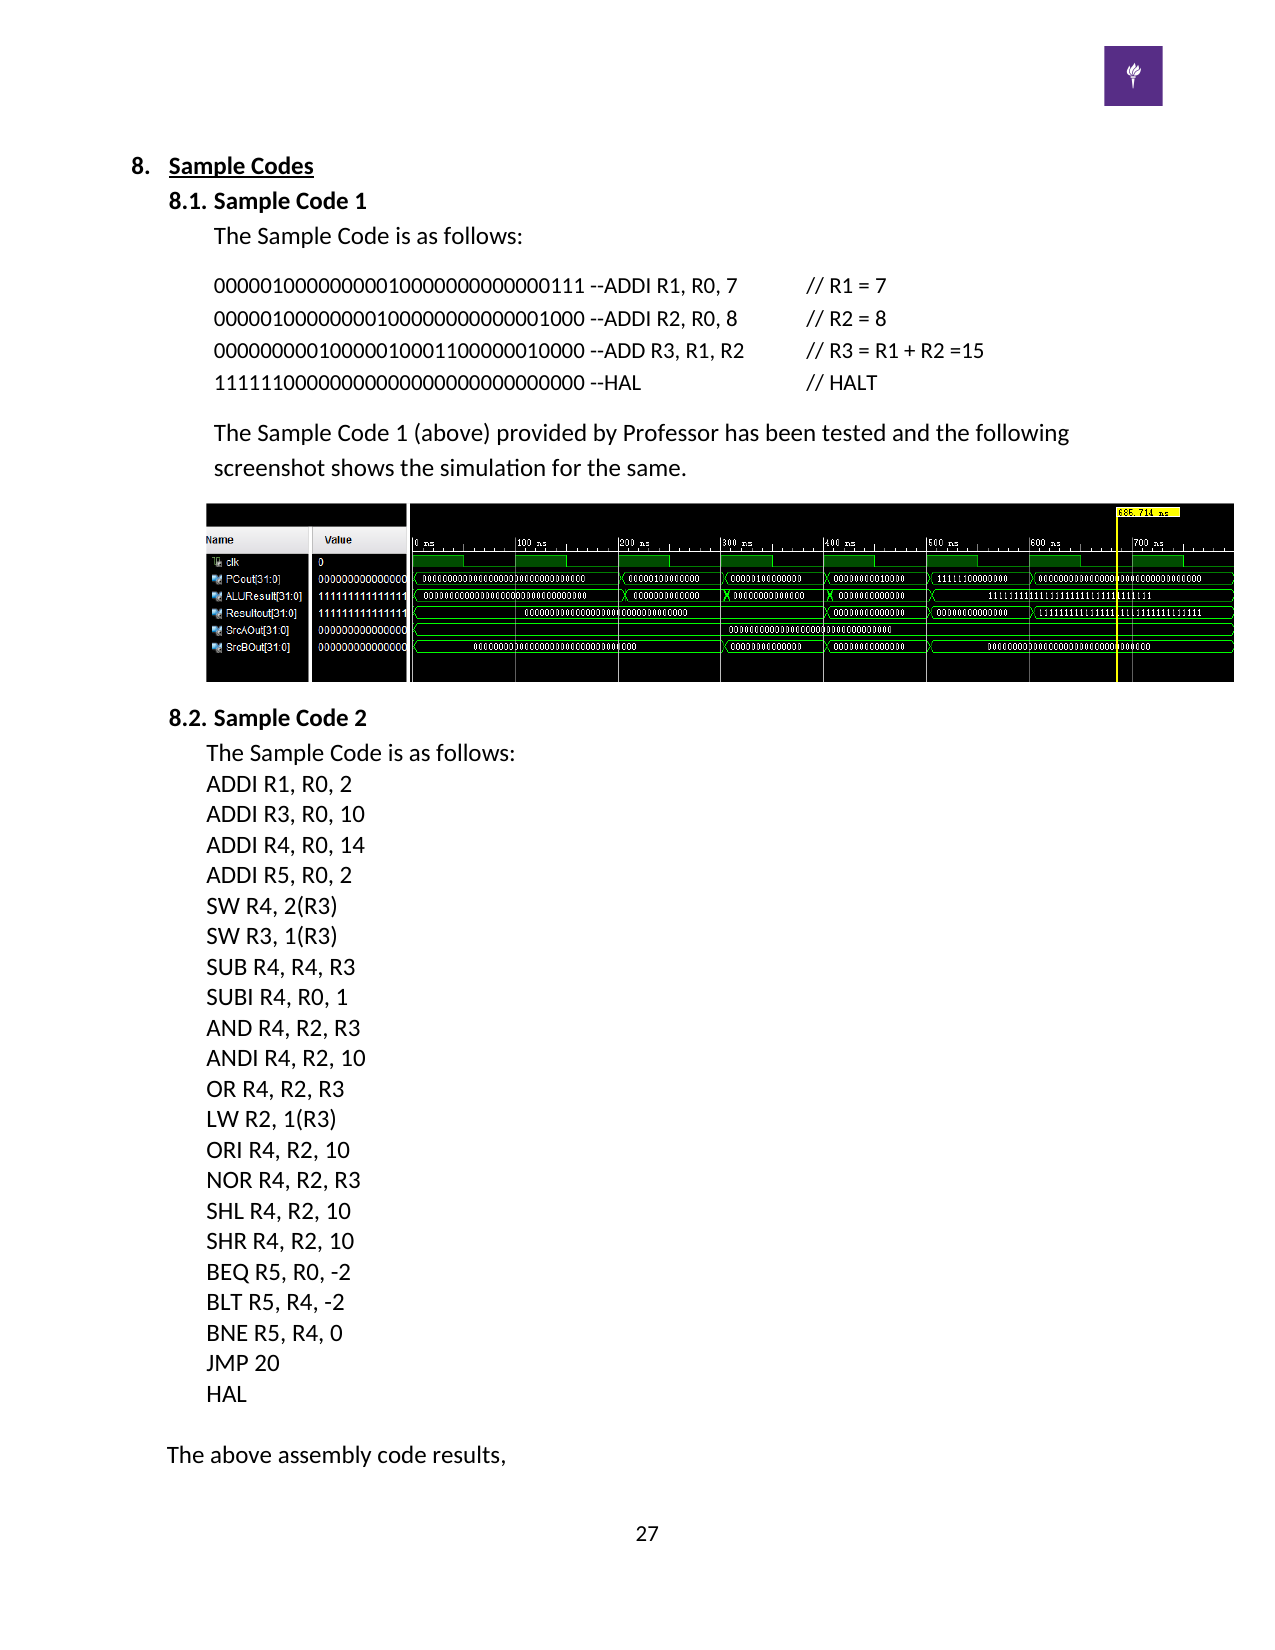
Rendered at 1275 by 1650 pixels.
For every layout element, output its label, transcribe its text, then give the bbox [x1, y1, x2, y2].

text SHR R4, R2, 10 [206, 1226, 1162, 1256]
text JMP 20 [206, 1348, 1162, 1378]
text SUB R4, R4, R3 [206, 951, 1162, 981]
text LW R2, 1(R3) [206, 1103, 1162, 1134]
text The Sample Code is as follows: [169, 737, 1162, 768]
text The above assembly code results, [131, 1439, 736, 1470]
text 00000100000000010000000000000111 --ADDI R1, R0, 7 // R1 = 7 00000100000000100000000000001000 --ADDI R2, R0, 8 // R2 = 8 00000000010000010001100000010000 --ADD R3, R1, R2 // R3 = R1 + R2 =15 11111100000000000000000000000000 --HAL // HALT [214, 272, 1162, 396]
list Sample Codes [131, 150, 1162, 181]
text OR R4, R2, R3 [206, 1073, 1162, 1103]
text The Sample Code is as follows: [214, 220, 1162, 251]
text SUBI R4, R0, 1 [206, 981, 1162, 1012]
picture [1104, 46, 1163, 106]
list Sample Code 1 [169, 185, 1162, 216]
text ADDI R3, R0, 10 [206, 798, 1162, 829]
list Sample Code 2 [169, 702, 1162, 733]
text BLT R5, R4, -2 [206, 1287, 1162, 1317]
text SW R3, 1(R3) [206, 920, 1162, 951]
text ORI R4, R2, 10 [206, 1134, 1162, 1164]
text ADDI R5, R0, 2 [206, 859, 1162, 890]
text HAL [206, 1378, 1162, 1409]
text The Sample Code 1 (above) provided by Professor has been tested and the following screenshot shows the simulation for the same. [214, 417, 1162, 483]
text ADDI R4, R0, 14 [206, 829, 1162, 859]
text BNE R5, R4, 0 [206, 1317, 1162, 1348]
text ADDI R1, R0, 2 [206, 768, 1162, 798]
text AND R4, R2, R3 [206, 1012, 1162, 1042]
picture [206, 503, 1234, 682]
text SW R4, 2(R3) [206, 890, 1162, 920]
text BEQ R5, R0, -2 [206, 1256, 1162, 1287]
text ANDI R4, R2, 10 [206, 1042, 1162, 1073]
text SHL R4, R2, 10 [206, 1195, 1162, 1226]
text NOR R4, R2, R3 [206, 1164, 1162, 1195]
